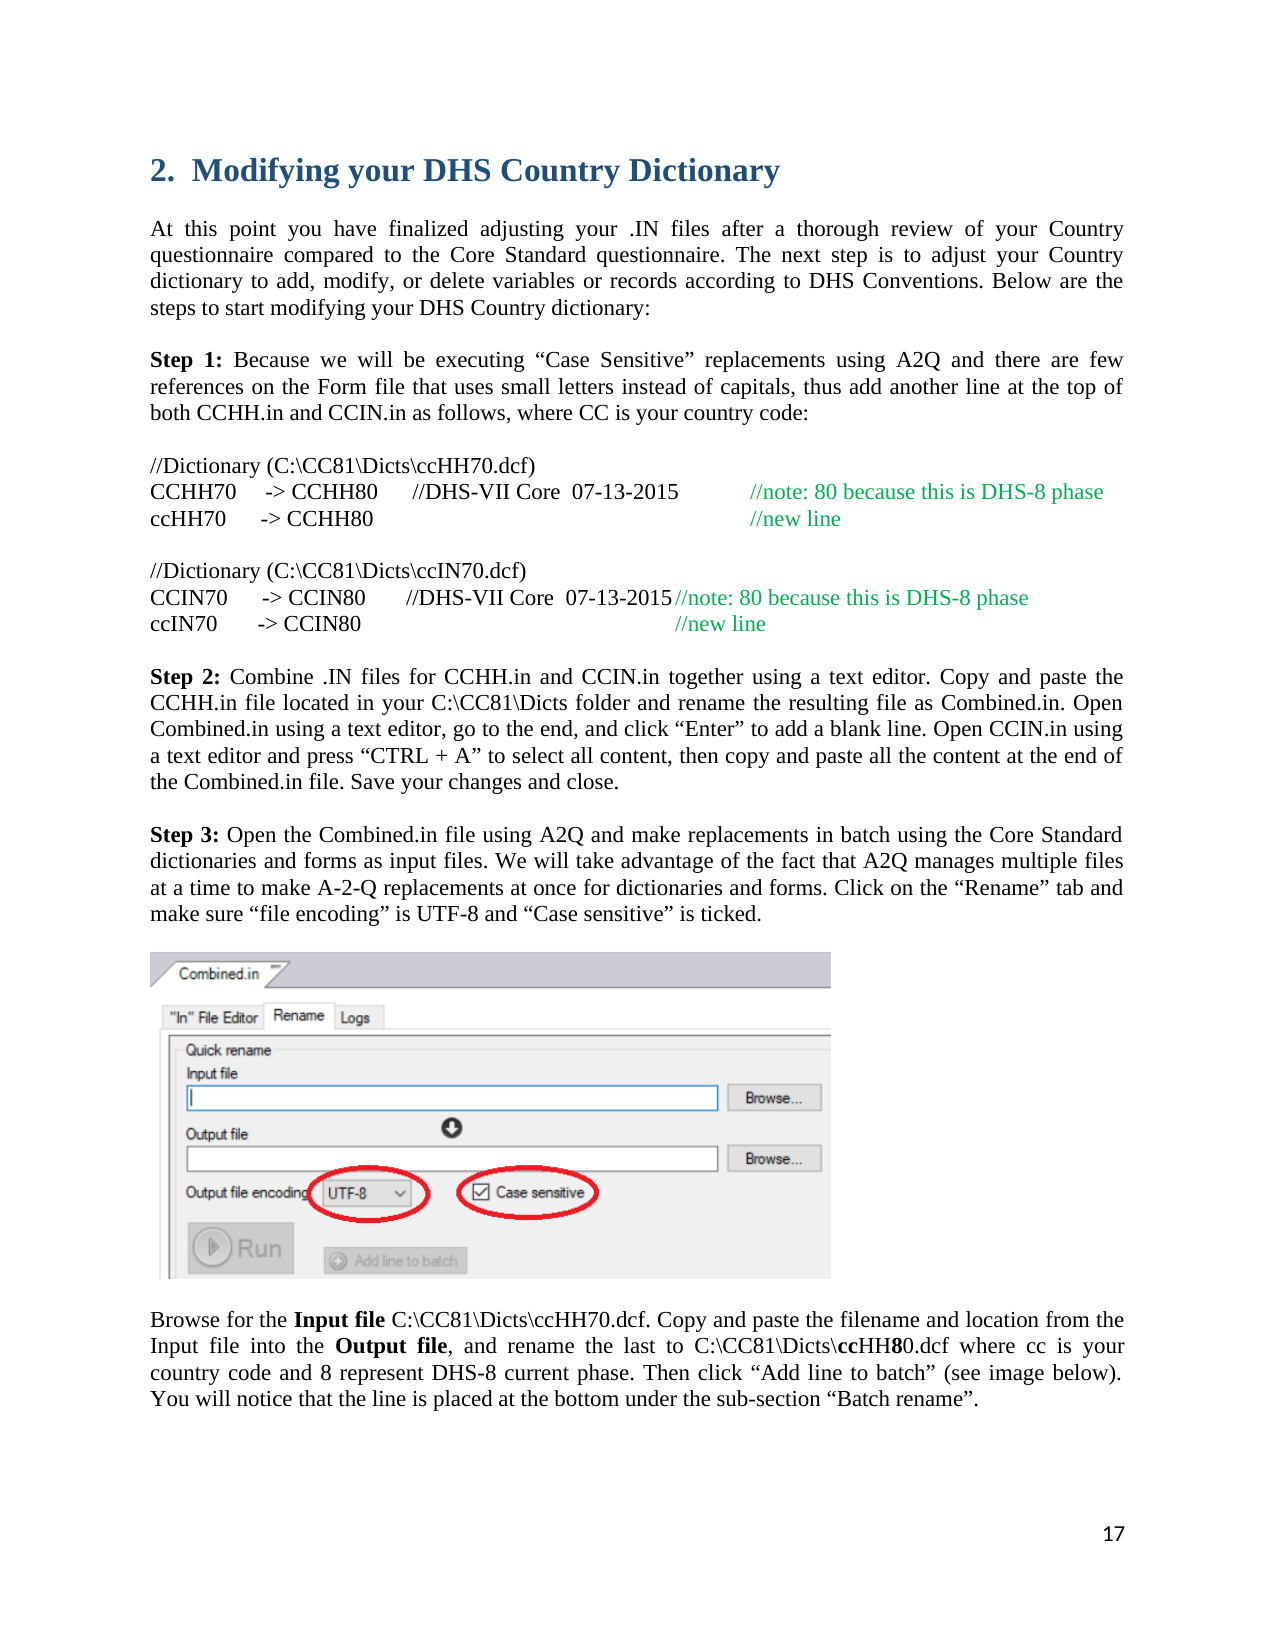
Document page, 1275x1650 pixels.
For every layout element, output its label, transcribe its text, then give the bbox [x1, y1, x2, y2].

text //Dictionary (C:\CC81\Dicts\ccIN70.dcf) [150, 557, 1125, 584]
text Step 2: Combine .IN files for CCHH.in and CCIN.in together using a text editor. Copy and paste the CCHH.in file located in your C:\CC81\Dicts folder and rename the resulting file as Combined.in. Open Combined.in using a text editor, go to the end, and click “Enter” to add a blank line. Open CCIN.in using a text editor and press “CTRL + A” to select all content, then copy and paste all the content at the end of the Combined.in file. Save your changes and close. [150, 663, 1125, 794]
text ccIN70 -> CCIN80 //new line [150, 610, 1125, 636]
text CCHH70 -> CCHH80 //DHS-VII Core 07-13-2015 //note: 80 because this is DHS-8 phase [150, 478, 1125, 504]
subtitle 2. Modifying your DHS Country Dictionary [150, 150, 1125, 188]
text //Dictionary (C:\CC81\Dicts\ccHH70.dcf) [150, 452, 1125, 478]
picture [150, 952, 833, 1280]
text Browse for the Input file C:\CC81\Dicts\ccHH70.dcf. Copy and paste the filename and location from the Input file into the Output file, and rename the last to C:\CC81\Dicts\ccHH80.dcf where cc is your country code and 8 represent DHS-8 current phase. Then click “Add line to batch” (see image below). You will notice that the line is placed at the bottom under the sub-section “Batch rename”. [150, 1306, 1125, 1412]
text Step 3: Open the Combined.in file using A2Q and make replacements in batch using the Core Standard dictionaries and forms as input files. We will take advantage of the fact that A2Q manages multiple files at a time to make A-2-Q replacements at once for dictionaries and forms. Click on the “Rename” tab and make sure “file encoding” is UTF-8 and “Case sensitive” is ticked. [150, 821, 1125, 926]
text Step 1: Because we will be executing “Case Sensitive” replacements using A2Q and there are few references on the Form file that uses small letters instead of capitals, thus add another line at the top of both CCHH.in and CCIN.in as follows, where CC is your country code: [150, 346, 1125, 426]
text At this point you have finalized adjusting your .IN files after a thorough review of your Country questionnaire compared to the Core Standard questionnaire. The next step is to adjust your Country dictionary to add, modify, or delete variables or records according to DHS Conventions. Below are the steps to start modifying your DHS Country dictionary: [150, 215, 1125, 320]
text ccHH70 -> CCHH80 //new line [150, 504, 1125, 531]
text CCIN70 -> CCIN80 //DHS-VII Core 07-13-2015 //note: 80 because this is DHS-8 phase [150, 584, 1125, 610]
